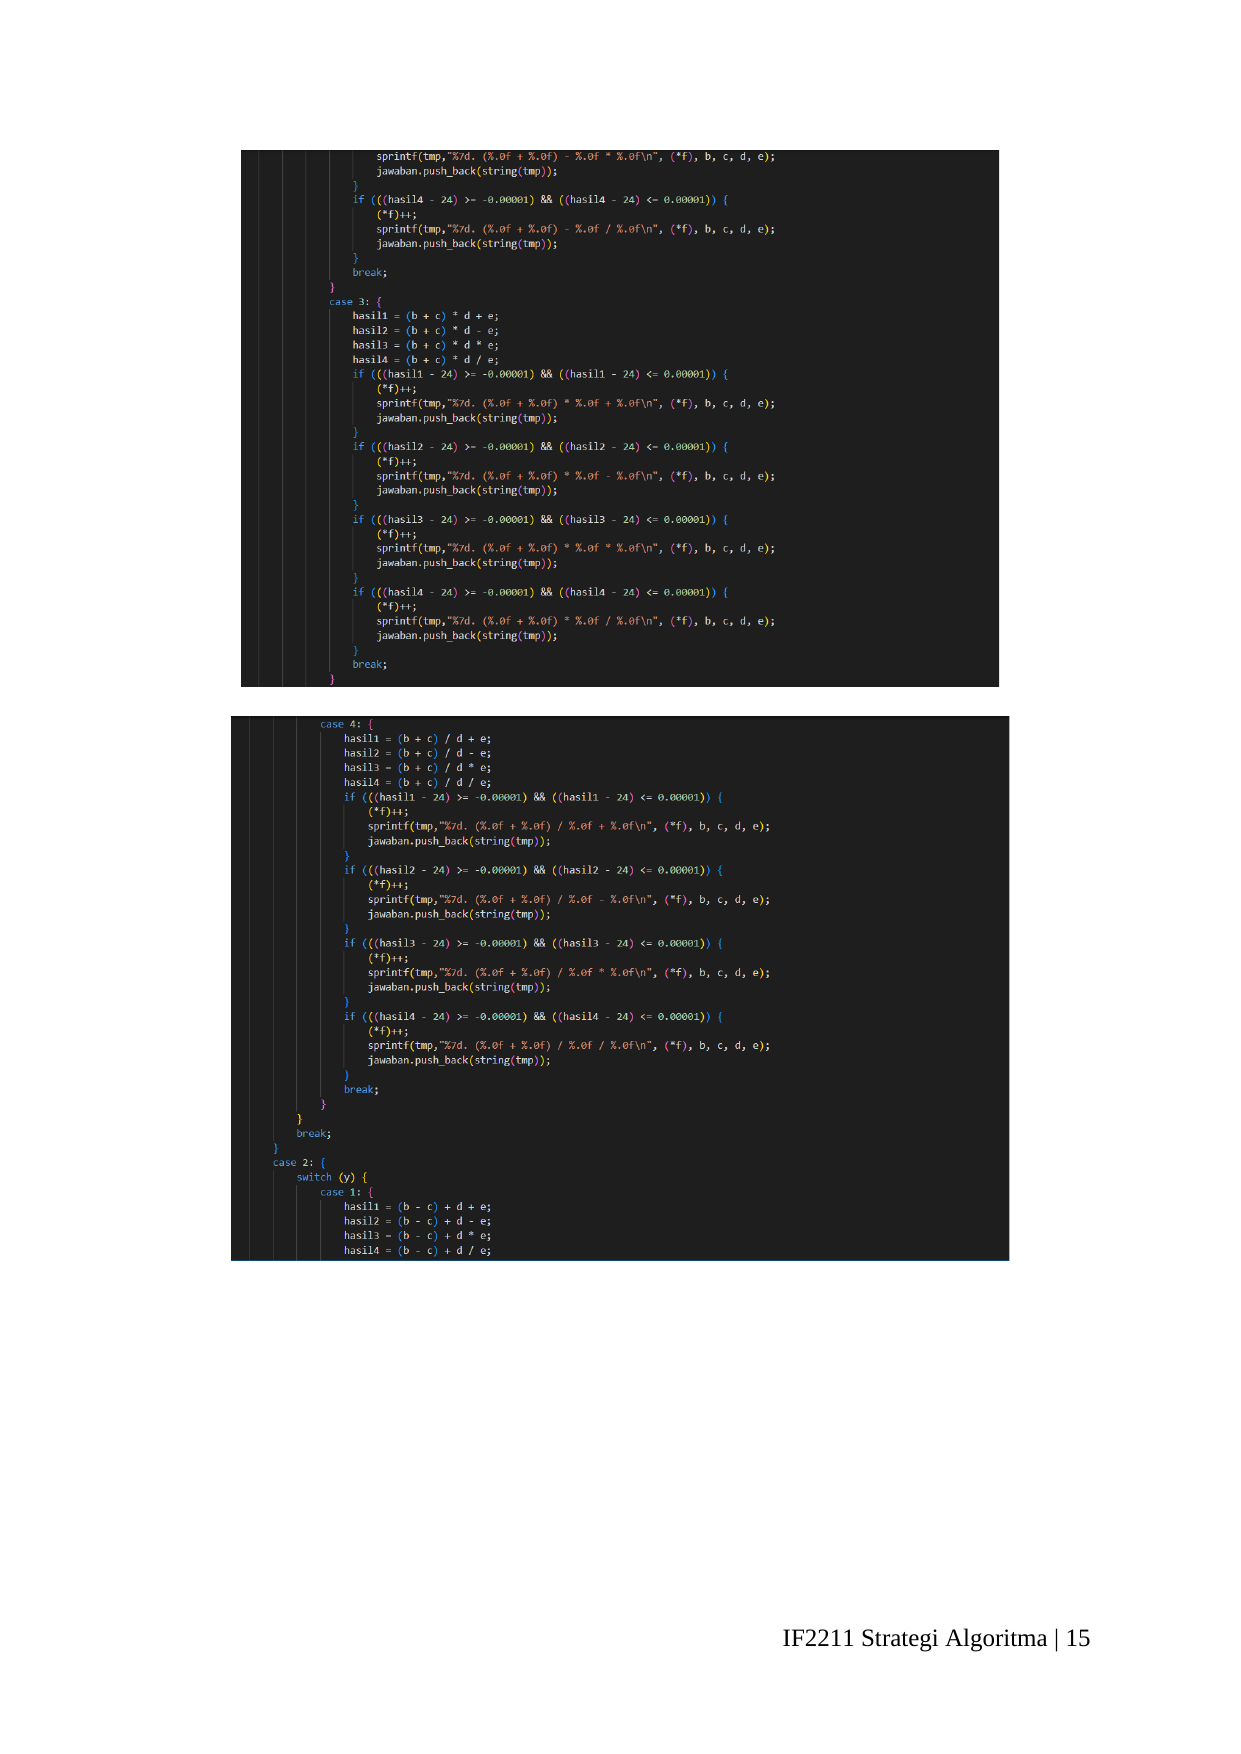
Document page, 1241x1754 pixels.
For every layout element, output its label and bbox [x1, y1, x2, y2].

picture [241, 150, 1000, 687]
picture [231, 716, 1010, 1261]
